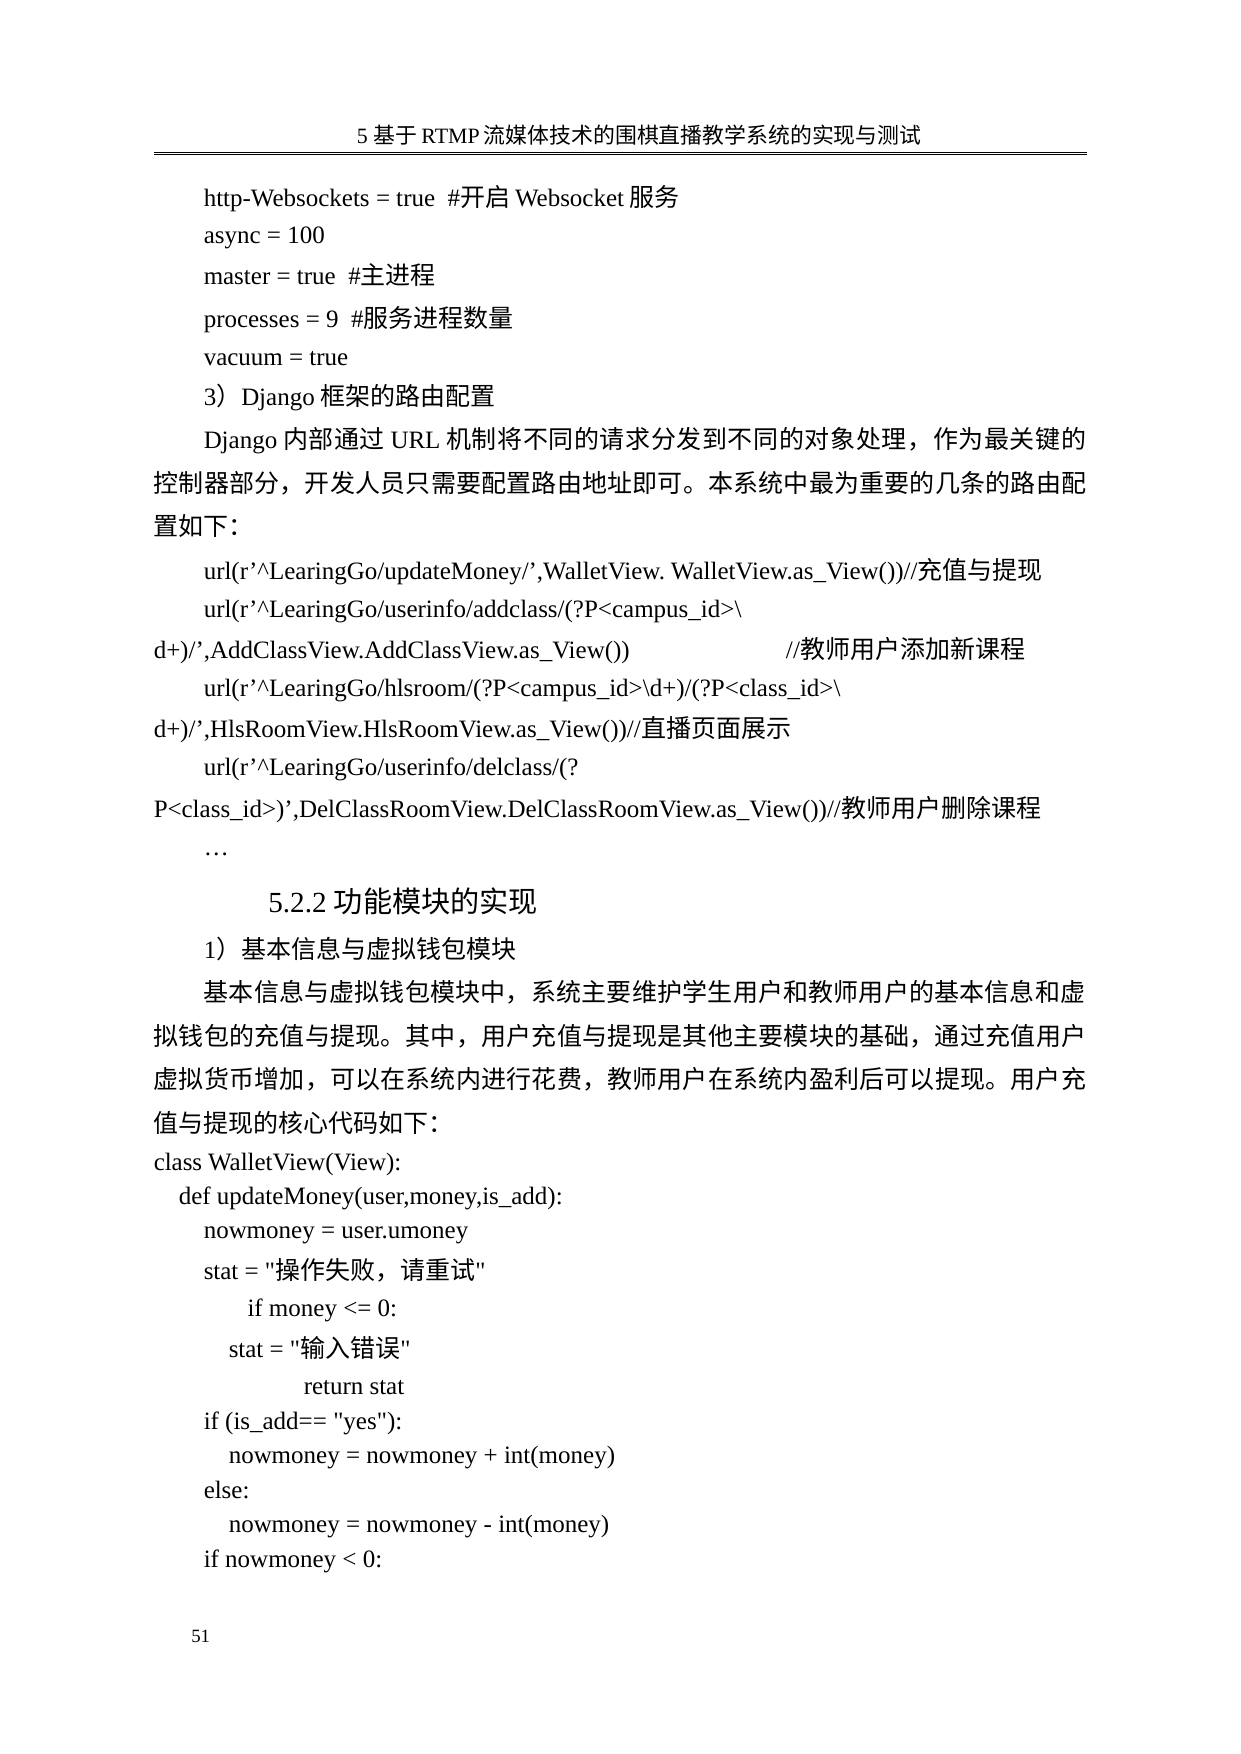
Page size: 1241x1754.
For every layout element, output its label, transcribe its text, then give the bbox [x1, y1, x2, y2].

text url(r’^LearingGo/updateMoney/’,WalletView. WalletView.as_View())//充值与提现 [153, 550, 1087, 586]
text return stat [153, 1371, 1087, 1400]
text if (is_add== "yes"): [153, 1406, 1087, 1435]
subtitle 功能模块的实现 [268, 879, 1087, 921]
text vacuum = true [153, 342, 1087, 371]
text … [153, 832, 1087, 861]
text stat = "操作失败，请重试" [153, 1250, 1087, 1286]
text http-Websockets = true #开启Websocket服务 [153, 177, 1087, 213]
text else: [153, 1475, 1087, 1504]
text def updateMoney(user,money,is_add): [153, 1181, 1087, 1210]
text url(r’^LearingGo/hlsroom/(?P<campus_id>\d+)/(?P<class_id>\d+)/’,HlsRoomView.HlsRoomView.as_View())//直播页面展示 [153, 673, 1087, 745]
text nowmoney = nowmoney - int(money) [153, 1509, 1087, 1538]
text if nowmoney < 0: [153, 1544, 1087, 1573]
text processes = 9 #服务进程数量 [153, 298, 1087, 335]
text master = true #主进程 [153, 255, 1087, 291]
text 基本信息与虚拟钱包模块中，系统主要维护学生用户和教师用户的基本信息和虚拟钱包的充值与提现。其中，用户充值与提现是其他主要模块的基础，通过充值用户虚拟货币增加，可以在系统内进行花费，教师用户在系统内盈利后可以提现。用户充值与提现的核心代码如下： [153, 973, 1087, 1139]
text nowmoney = nowmoney + int(money) [153, 1440, 1087, 1469]
text url(r’^LearingGo/userinfo/addclass/(?P<campus_id>\d+)/’,AddClassView.AddClassView.as_View()) //教师用户添加新课程 [153, 594, 1087, 666]
text 3）Django框架的路由配置 [153, 376, 1087, 413]
text url(r’^LearingGo/userinfo/delclass/(?P<class_id>)’,DelClassRoomView.DelClassRoomView.as_View())//教师用户删除课程 [153, 752, 1087, 824]
text class WalletView(View): [153, 1147, 1087, 1175]
text async = 100 [153, 221, 1087, 249]
text nowmoney = user.umoney [153, 1216, 1087, 1244]
text if money <= 0: [153, 1293, 1087, 1322]
text Django内部通过URL机制将不同的请求分发到不同的对象处理，作为最关键的控制器部分，开发人员只需要配置路由地址即可。本系统中最为重要的几条的路由配置如下： [153, 420, 1087, 543]
text 1）基本信息与虚拟钱包模块 [153, 929, 1087, 966]
text stat = "输入错误" [153, 1328, 1087, 1364]
